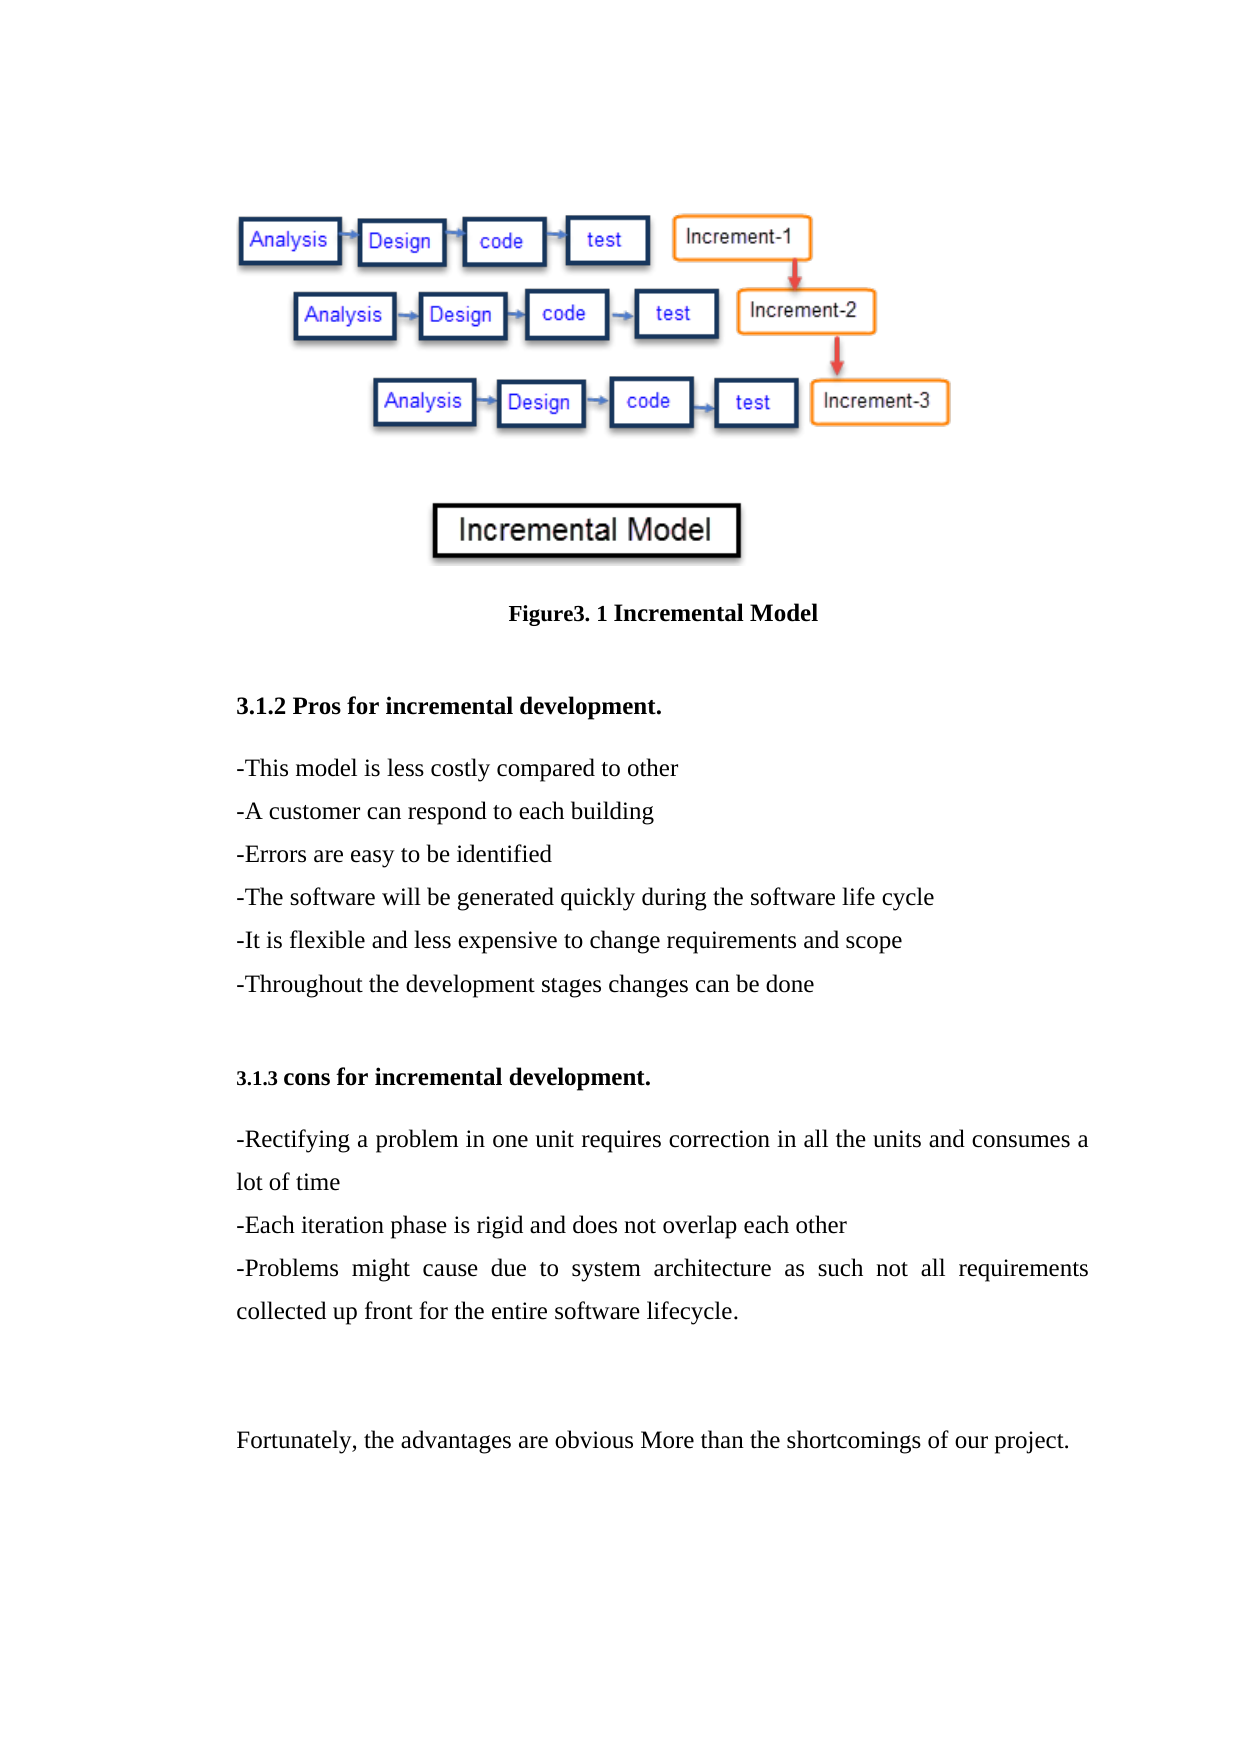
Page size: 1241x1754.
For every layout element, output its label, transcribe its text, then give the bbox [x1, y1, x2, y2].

text -This model is less costly compared to other [236, 753, 1090, 782]
text Figure3. 1 Incremental Model [236, 598, 1090, 627]
text -Problems might cause due to system architecture as such not all requirements collected up front for the entire software lifecycle. [236, 1253, 1090, 1325]
text -Errors are easy to be identified [236, 839, 1090, 868]
text -Rectifying a problem in one unit requires correction in all the units and consumes a lot of time [236, 1124, 1090, 1196]
subtitle Pros for incremental development. [236, 691, 1090, 720]
text -The software will be generated quickly during the software life cycle [236, 882, 1090, 911]
text Fortunately, the advantages are obvious More than the shortcomings of our project. [236, 1426, 1090, 1454]
text -Each iteration phase is rigid and does not overlap each other [236, 1210, 1090, 1239]
text -It is flexible and less expensive to change requirements and scope [236, 926, 1090, 954]
picture [236, 189, 993, 566]
text -Throughout the development stages changes can be done [236, 969, 1090, 997]
subtitle cons for incremental development. [236, 1062, 1090, 1091]
text -A customer can respond to each building [236, 796, 1090, 825]
